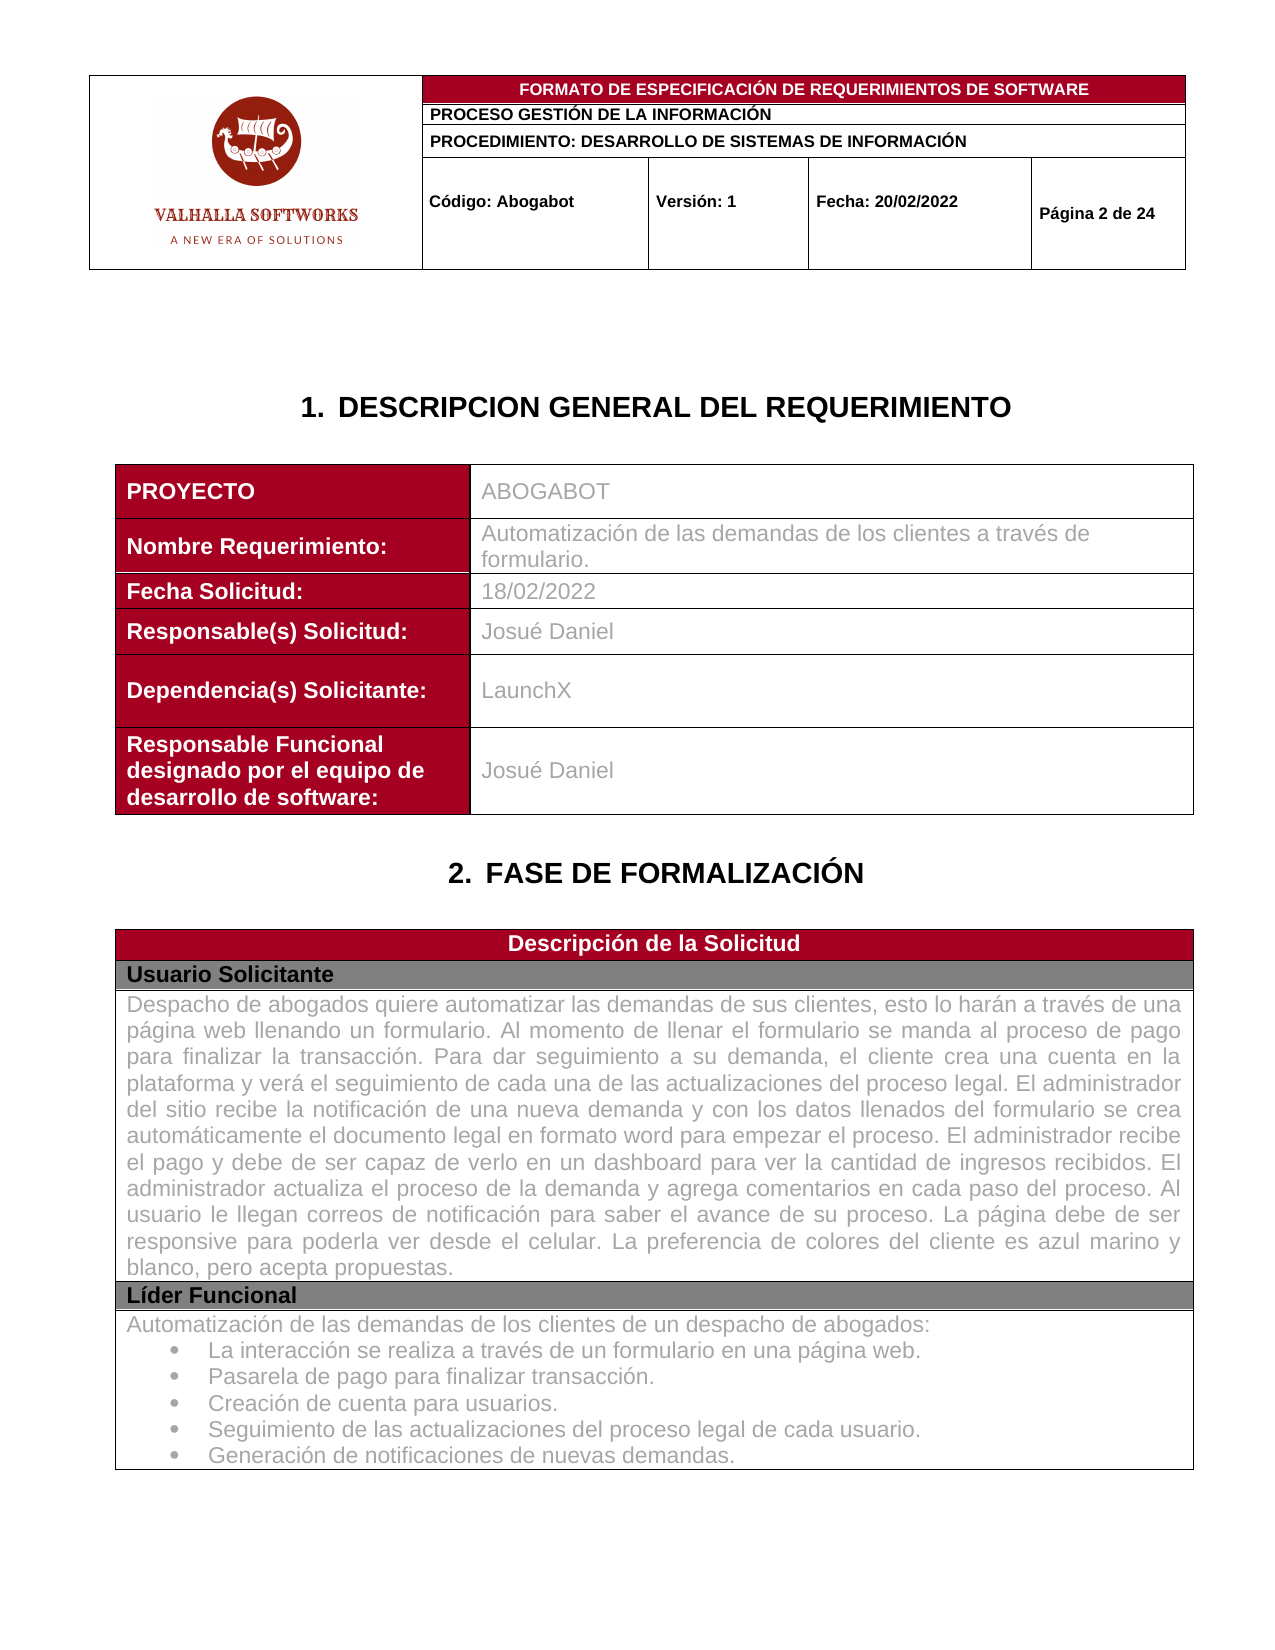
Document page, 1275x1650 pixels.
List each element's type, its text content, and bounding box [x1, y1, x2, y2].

subtitle DESCRIPCION GENERAL DEL REQUERIMIENTO [215, 390, 1098, 424]
table_header Descripción de la Solicitud [116, 930, 1193, 960]
table_cell Responsable Funcional designado por el equipo de desarrollo de software: [116, 728, 469, 814]
table_header PROYECTO [116, 465, 469, 518]
table_cell Automatización de las demandas de los clientes a través de formulario. [471, 519, 1193, 572]
table_cell Despacho de abogados quiere automatizar las demandas de sus clientes, esto lo harán a través de una página web llenando un formulario. Al momento de llenar el formulario se manda al proceso de pago para finalizar la transacción. Para dar seguimiento a su demanda, el cliente crea una cuenta en la plataforma y verá el seguimiento de cada una de las actualizaciones del proceso legal. El administrador del sitio recibe la notificación de una nueva demanda y con los datos llenados del formulario se crea automáticamente el documento legal en formato word para empezar el proceso. El administrador recibe el pago y debe de ser capaz de verlo en un dashboard para ver la cantidad de ingresos recibidos. El administrador actualiza el proceso de la demanda y agrega comentarios en cada paso del proceso. Al usuario le llegan correos de notificación para saber el avance de su proceso. La página debe de ser responsive para poderla ver desde el celular. La preferencia de colores del cliente es azul marino y blanco, pero acepta propuestas. [116, 991, 1193, 1281]
table_cell Usuario Solicitante [116, 961, 1193, 989]
subtitle FASE DE FORMALIZACIÓN [215, 856, 1098, 889]
table_cell Nombre Requerimiento: [116, 519, 469, 572]
table_cell Dependencia(s) Solicitante: [116, 655, 469, 727]
picture [148, 95, 364, 250]
table_header ABOGABOT [471, 465, 1193, 518]
table_cell LaunchX [471, 655, 1193, 727]
table_cell 18/02/2022 [471, 574, 1193, 608]
table_cell Líder Funcional [116, 1282, 1193, 1309]
table_cell Josué Daniel [471, 728, 1193, 814]
table_cell Fecha Solicitud: [116, 574, 469, 608]
table_cell Josué Daniel [471, 609, 1193, 654]
table_cell Responsable(s) Solicitud: [116, 609, 469, 654]
